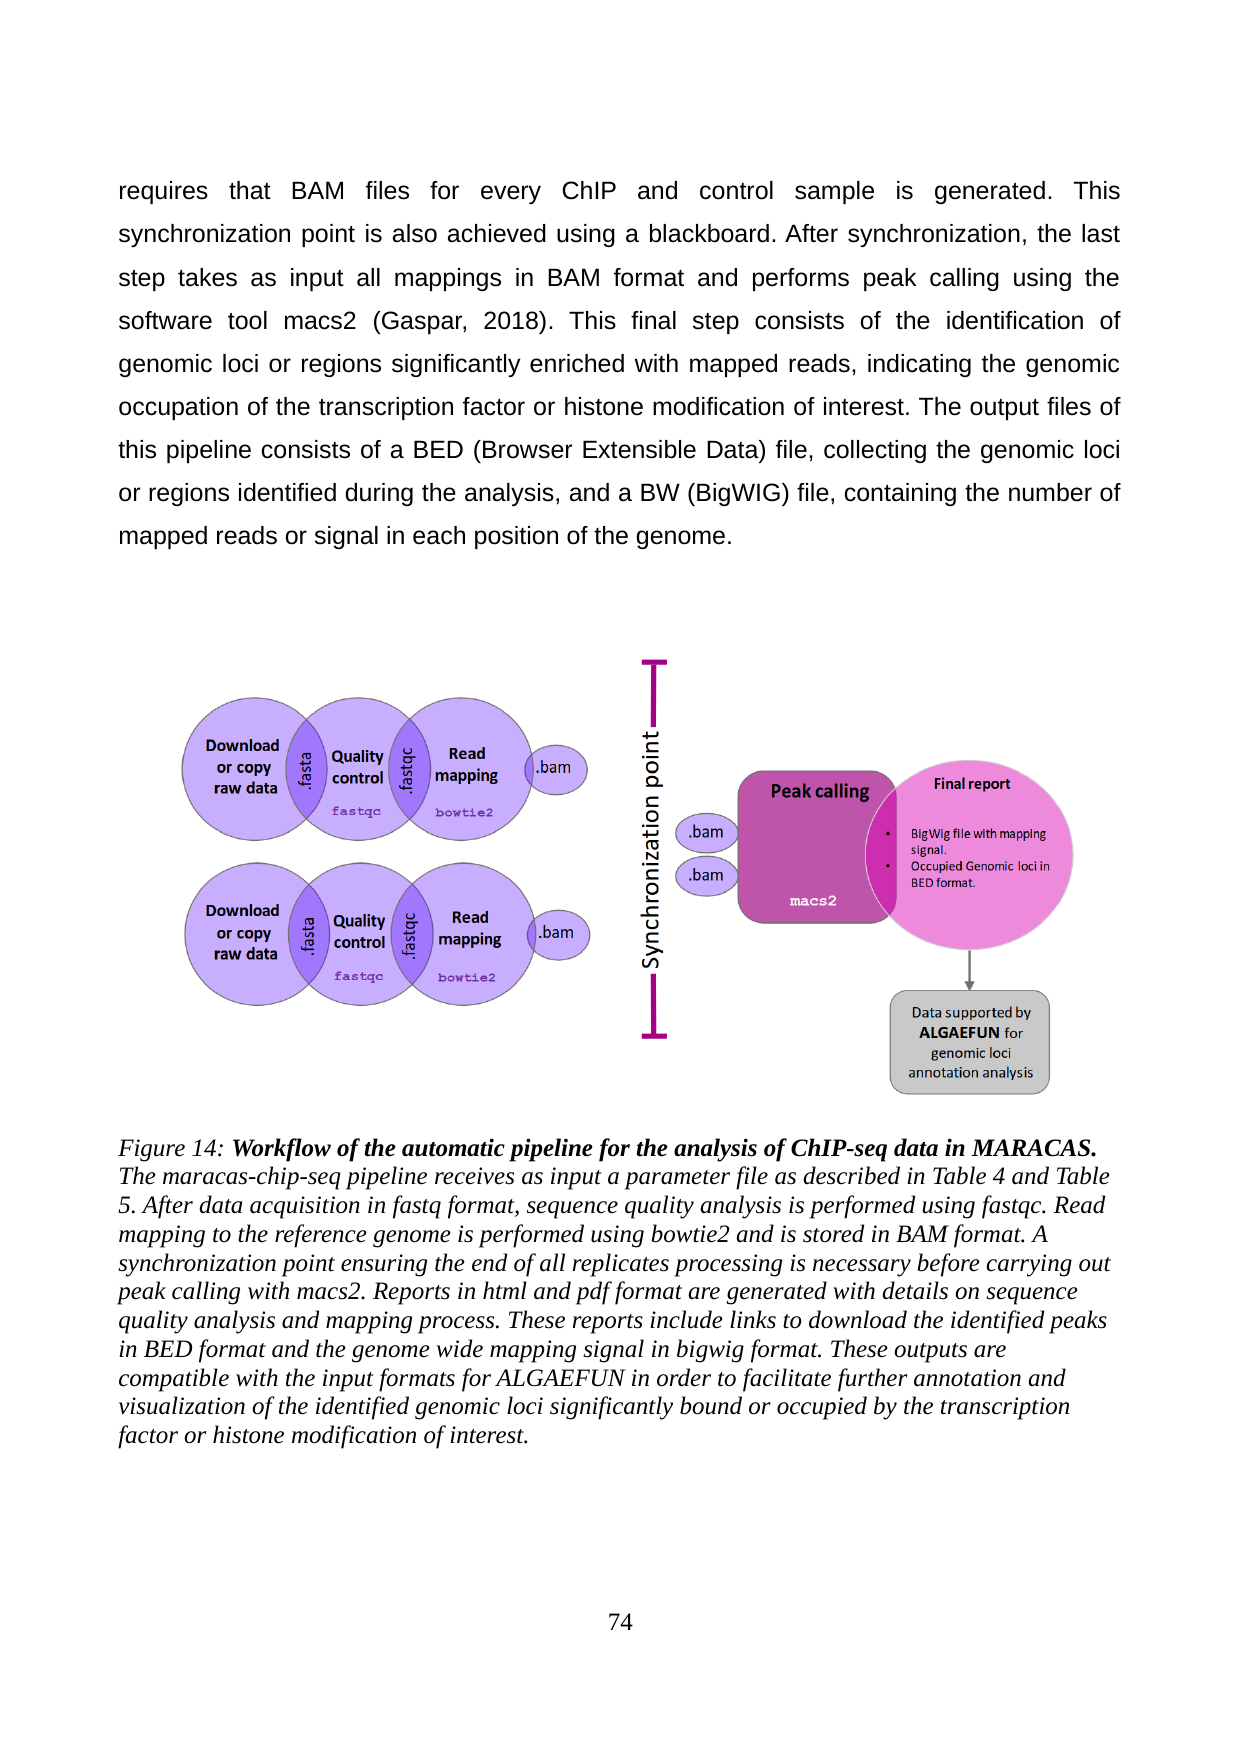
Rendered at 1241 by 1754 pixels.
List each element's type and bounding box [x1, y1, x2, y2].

picture [118, 591, 1123, 1133]
text [118, 176, 1122, 550]
